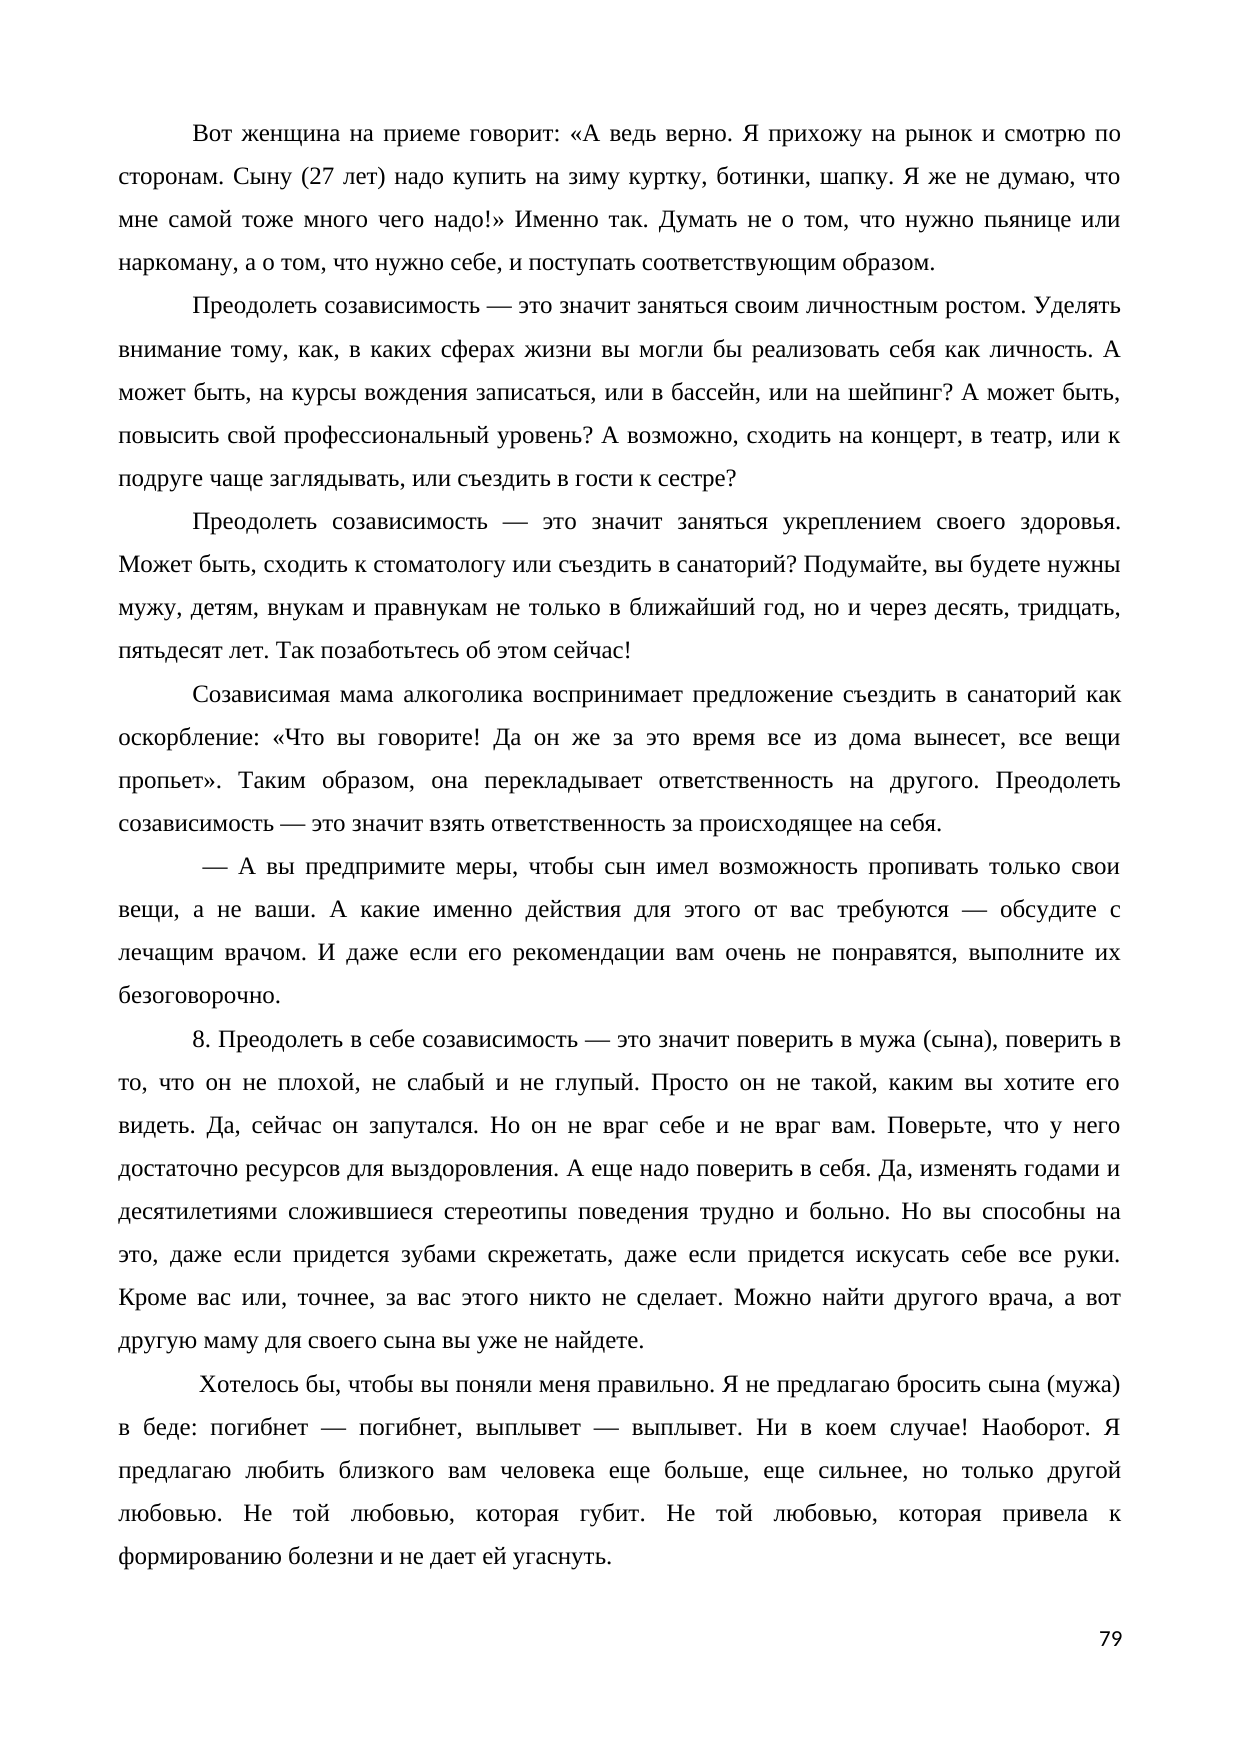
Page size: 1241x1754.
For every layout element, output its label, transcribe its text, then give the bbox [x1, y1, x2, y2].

text Созависимая мама алкоголика воспринимает предложение съездить в санаторий как оскорбление: «Что вы говорите! Да он же за это время все из дома вынесет, все вещи пропьет». Таким образом, она перекладывает ответственность на другого. Преодолеть созависимость — это значит взять ответственность за происходящее на себя. [118, 679, 1122, 837]
text Преодолеть созависимость — это значит заняться укреплением своего здоровья. Может быть, сходить к стоматологу или съездить в санаторий? Подумайте, вы будете нужны мужу, детям, внукам и правнукам не только в ближайший год, но и через десять, тридцать, пятьдесят лет. Так позаботьтесь об этом сейчас! [118, 506, 1122, 664]
text Вот женщина на приеме говорит: «А ведь верно. Я прихожу на рынок и смотрю по сторонам. Сыну (27 лет) надо купить на зиму куртку, ботинки, шапку. Я же не думаю, что мне самой тоже много чего надо!» Именно так. Думать не о том, что нужно пьянице или наркоману, а о том, что нужно себе, и поступать соответствующим образом. [118, 118, 1122, 276]
text Преодолеть созависимость — это значит заняться своим личностным ростом. Уделять внимание тому, как, в каких сферах жизни вы могли бы реализовать себя как личность. А может быть, на курсы вождения записаться, или в бассейн, или на шейпинг? А может быть, повысить свой профессиональный уровень? А возможно, сходить на концерт, в театр, или к подруге чаще заглядывать, или съездить в гости к сестре? [118, 291, 1122, 492]
text 8. Преодолеть в себе созависимость — это значит поверить в мужа (сына), поверить в то, что он не плохой, не слабый и не глупый. Просто он не такой, каким вы хотите его видеть. Да, сейчас он запутался. Но он не враг себе и не враг вам. Поверьте, что у него достаточно ресурсов для выздоровления. А еще надо поверить в себя. Да, изменять годами и десятилетиями сложившиеся стереотипы поведения трудно и больно. Но вы способны на это, даже если придется зубами скрежетать, даже если придется искусать себе все руки. Кроме вас или, точнее, за вас этого никто не сделает. Можно найти другого врача, а вот другую маму для своего сына вы уже не найдете. [118, 1024, 1122, 1354]
text — А вы предпримите меры, чтобы сын имел возможность пропивать только свои вещи, а не ваши. А какие именно действия для этого от вас требуются — обсудите с лечащим врачом. И даже если его рекомендации вам очень не понравятся, выполните их безоговорочно. [118, 851, 1122, 1009]
text Хотелось бы, чтобы вы поняли меня правильно. Я не предлагаю бросить сына (мужа) в беде: погибнет — погибнет, выплывет — выплывет. Ни в коем случае! Наоборот. Я предлагаю любить близкого вам человека еще больше, еще сильнее, но только другой любовью. Не той любовью, которая губит. Не той любовью, которая привела к формированию болезни и не дает ей угаснуть. [118, 1369, 1122, 1570]
